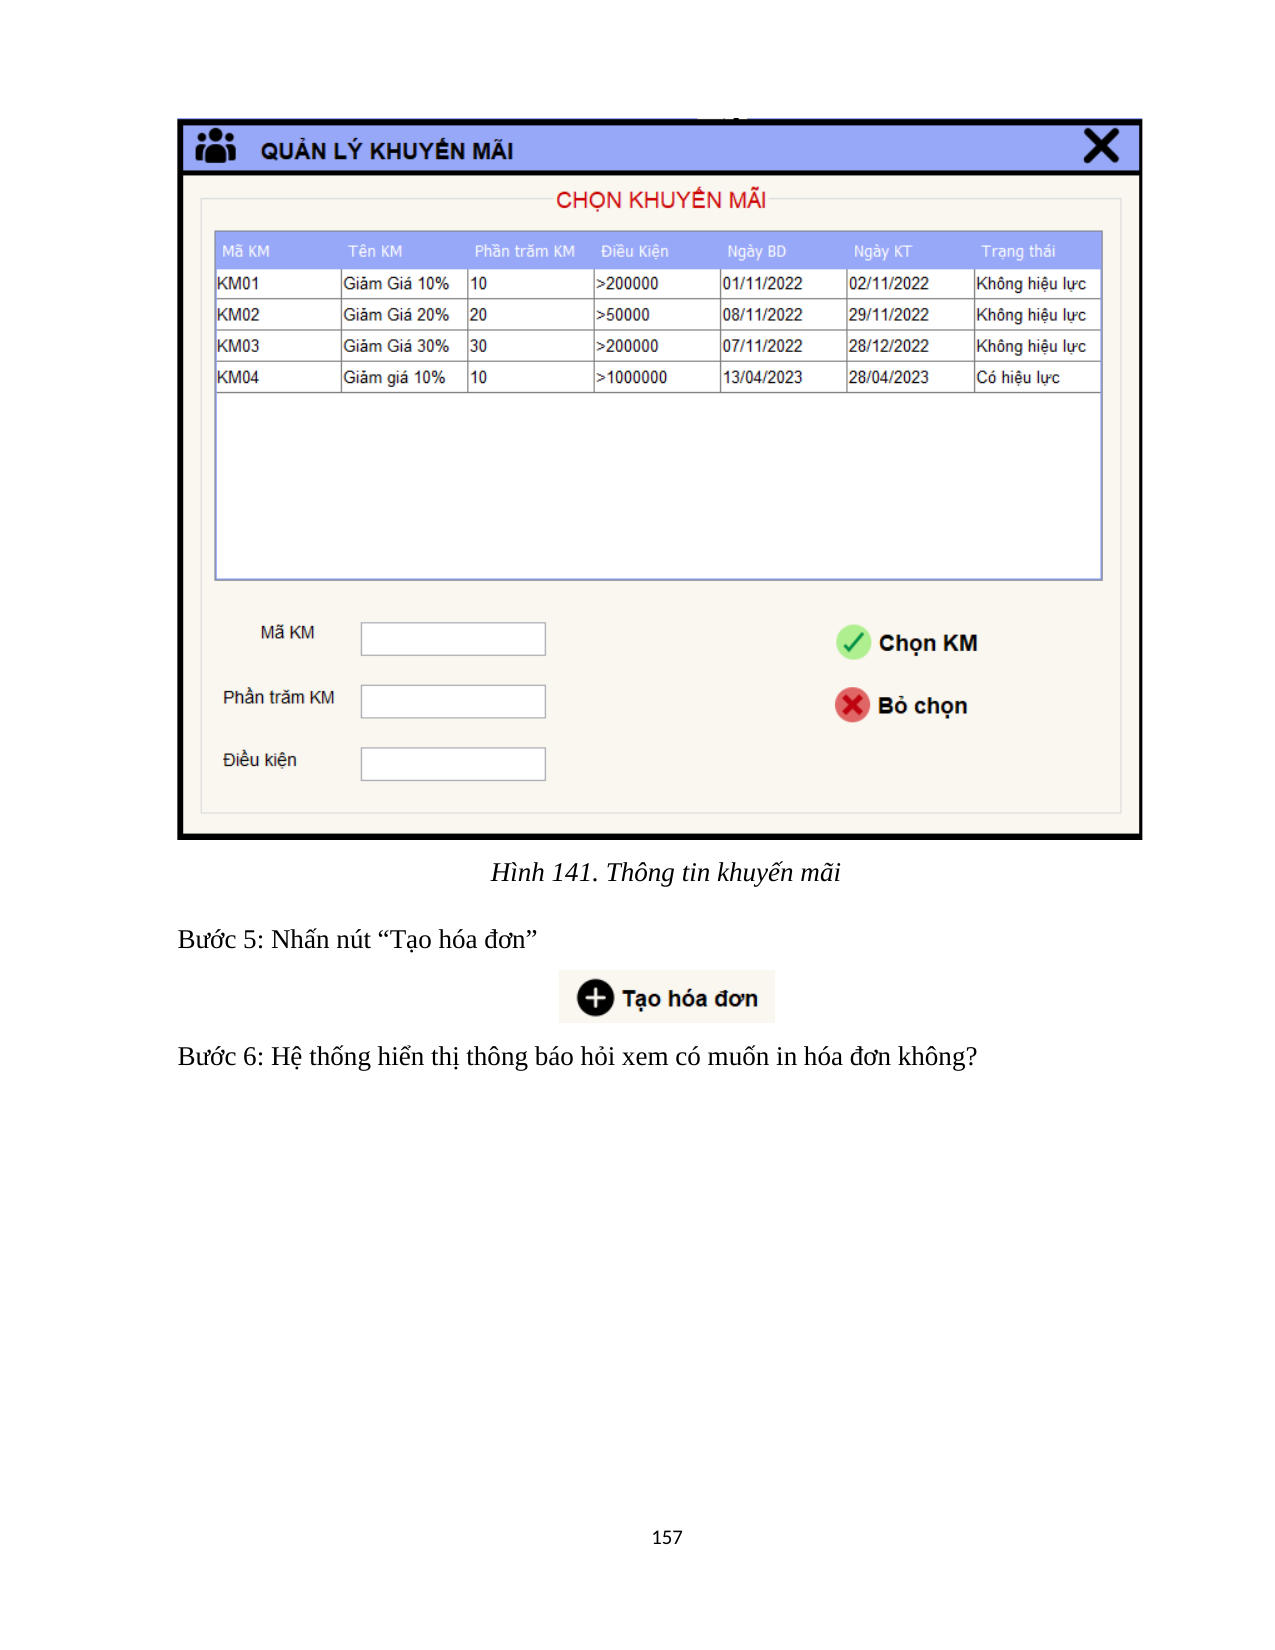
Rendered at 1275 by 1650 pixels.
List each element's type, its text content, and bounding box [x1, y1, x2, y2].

text Bước 5: Nhấn nút “Tạo hóa đơn” [177, 924, 1157, 955]
picture [558, 970, 776, 1023]
text Bước 6: Hệ thống hiển thị thông báo hỏi xem có muốn in hóa đơn không? [177, 1039, 1157, 1071]
picture [177, 118, 1143, 840]
text Hình 141. Thông tin khuyến mãi [177, 856, 1157, 887]
